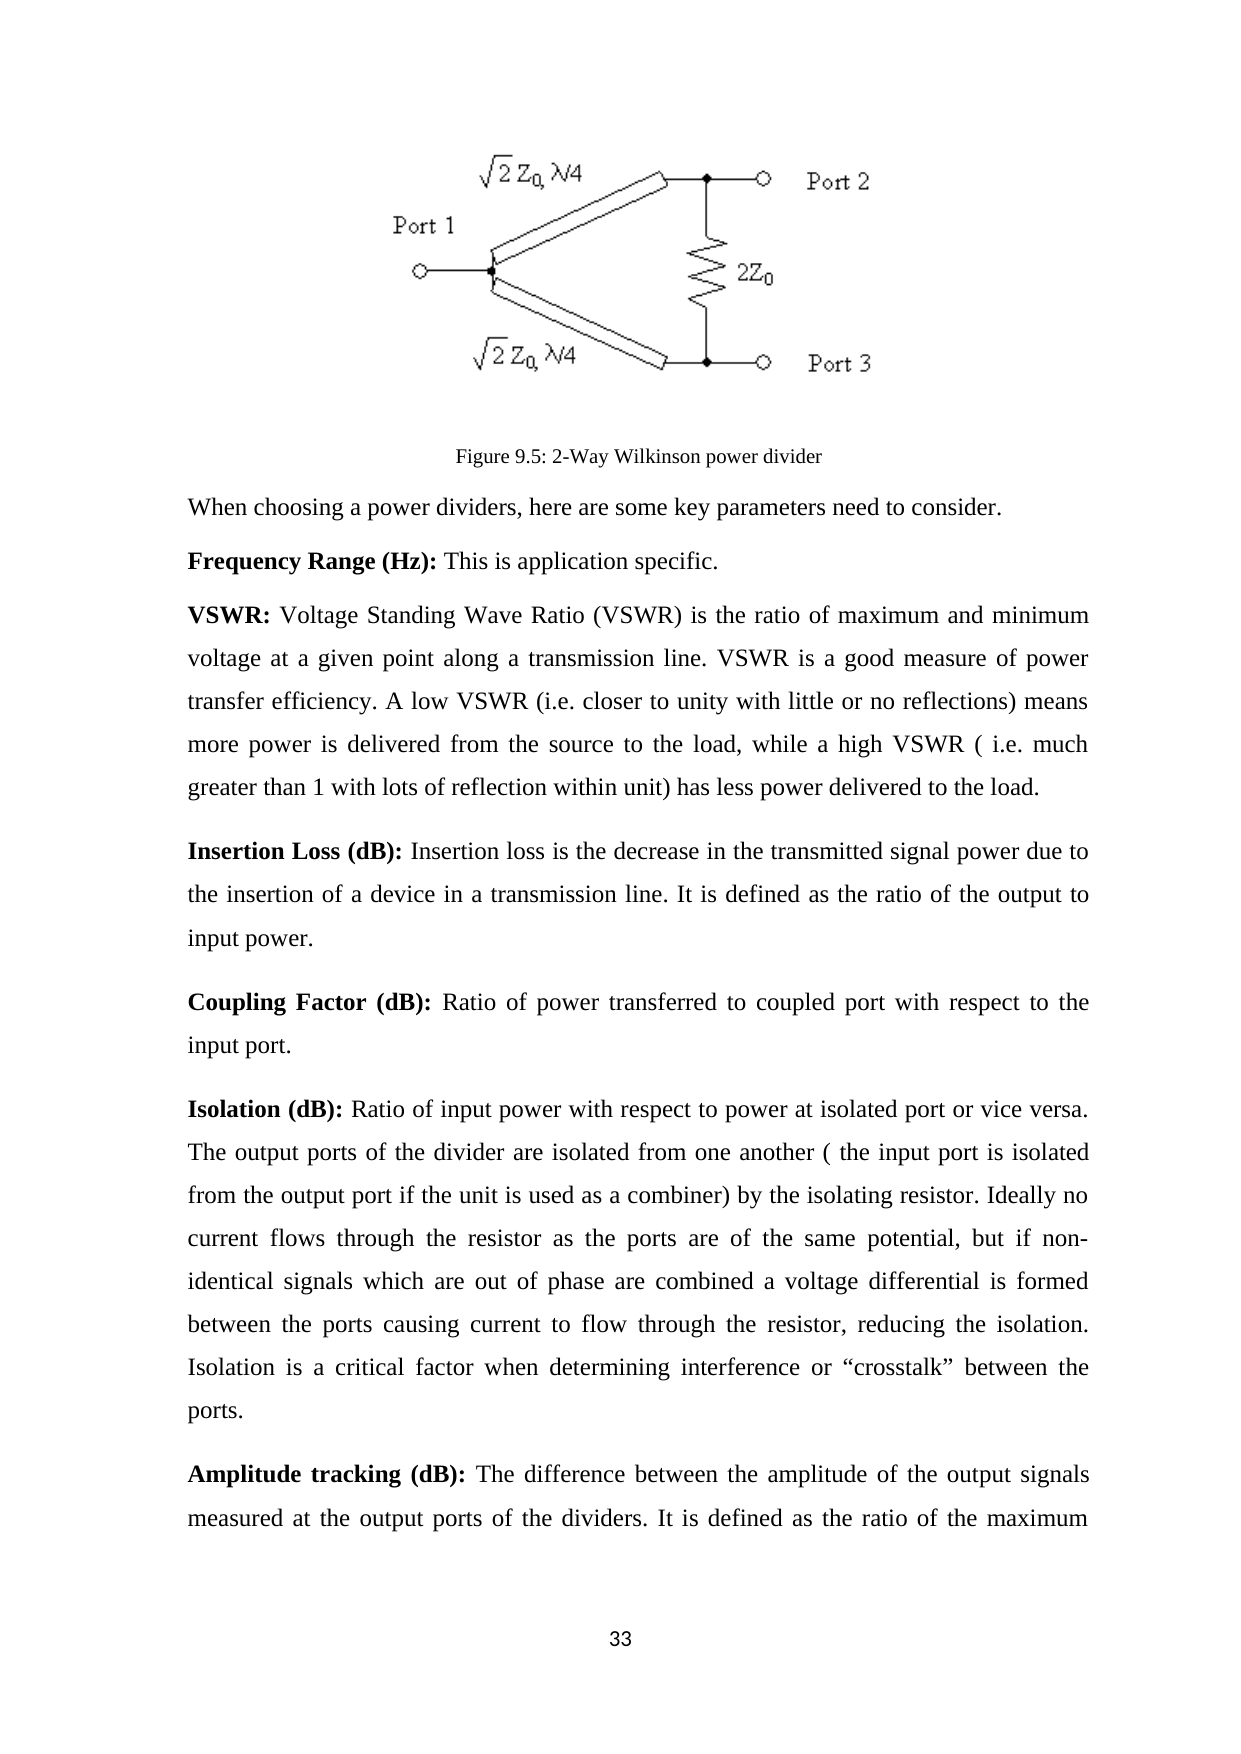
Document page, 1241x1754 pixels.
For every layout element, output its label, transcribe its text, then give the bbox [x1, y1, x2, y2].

text Coupling Factor (dB): Ratio of power transferred to coupled port with respect to the input port. [187, 987, 1090, 1058]
picture [378, 150, 899, 419]
text VSWR: Voltage Standing Wave Ratio (VSWR) is the ratio of maximum and minimum voltage at a given point along a transmission line. VSWR is a good measure of power transfer efficiency. A low VSWR (i.e. closer to unity with little or no reflections) means more power is delivered from the source to the load, while a high VSWR ( i.e. much greater than 1 with lots of reflection within unit) has less power delivered to the load. [187, 600, 1090, 801]
text Insertion Loss (dB): Insertion loss is the decrease in the transmitted signal power due to the insertion of a device in a transmission line. It is defined as the ratio of the output to input power. [187, 836, 1090, 951]
text Figure 9.5: 2-Way Wilkinson power divider [187, 444, 1090, 468]
text Isolation (dB): Ratio of input power with respect to power at isolated port or vice versa. The output ports of the divider are isolated from one another ( the input port is isolated from the output port if the unit is used as a combiner) by the isolating resistor. Ideally no current flows through the resistor as the ports are of the same potential, but if non-identical signals which are out of phase are combined a voltage differential is formed between the ports causing current to flow through the resistor, reducing the isolation. Isolation is a critical factor when determining interference or “crosstalk” between the ports. [187, 1094, 1090, 1424]
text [187, 1459, 1090, 1531]
text When choosing a power dividers, here are some key parameters need to consider. [187, 492, 1090, 521]
text Frequency Range (Hz): This is application specific. [187, 546, 1090, 575]
